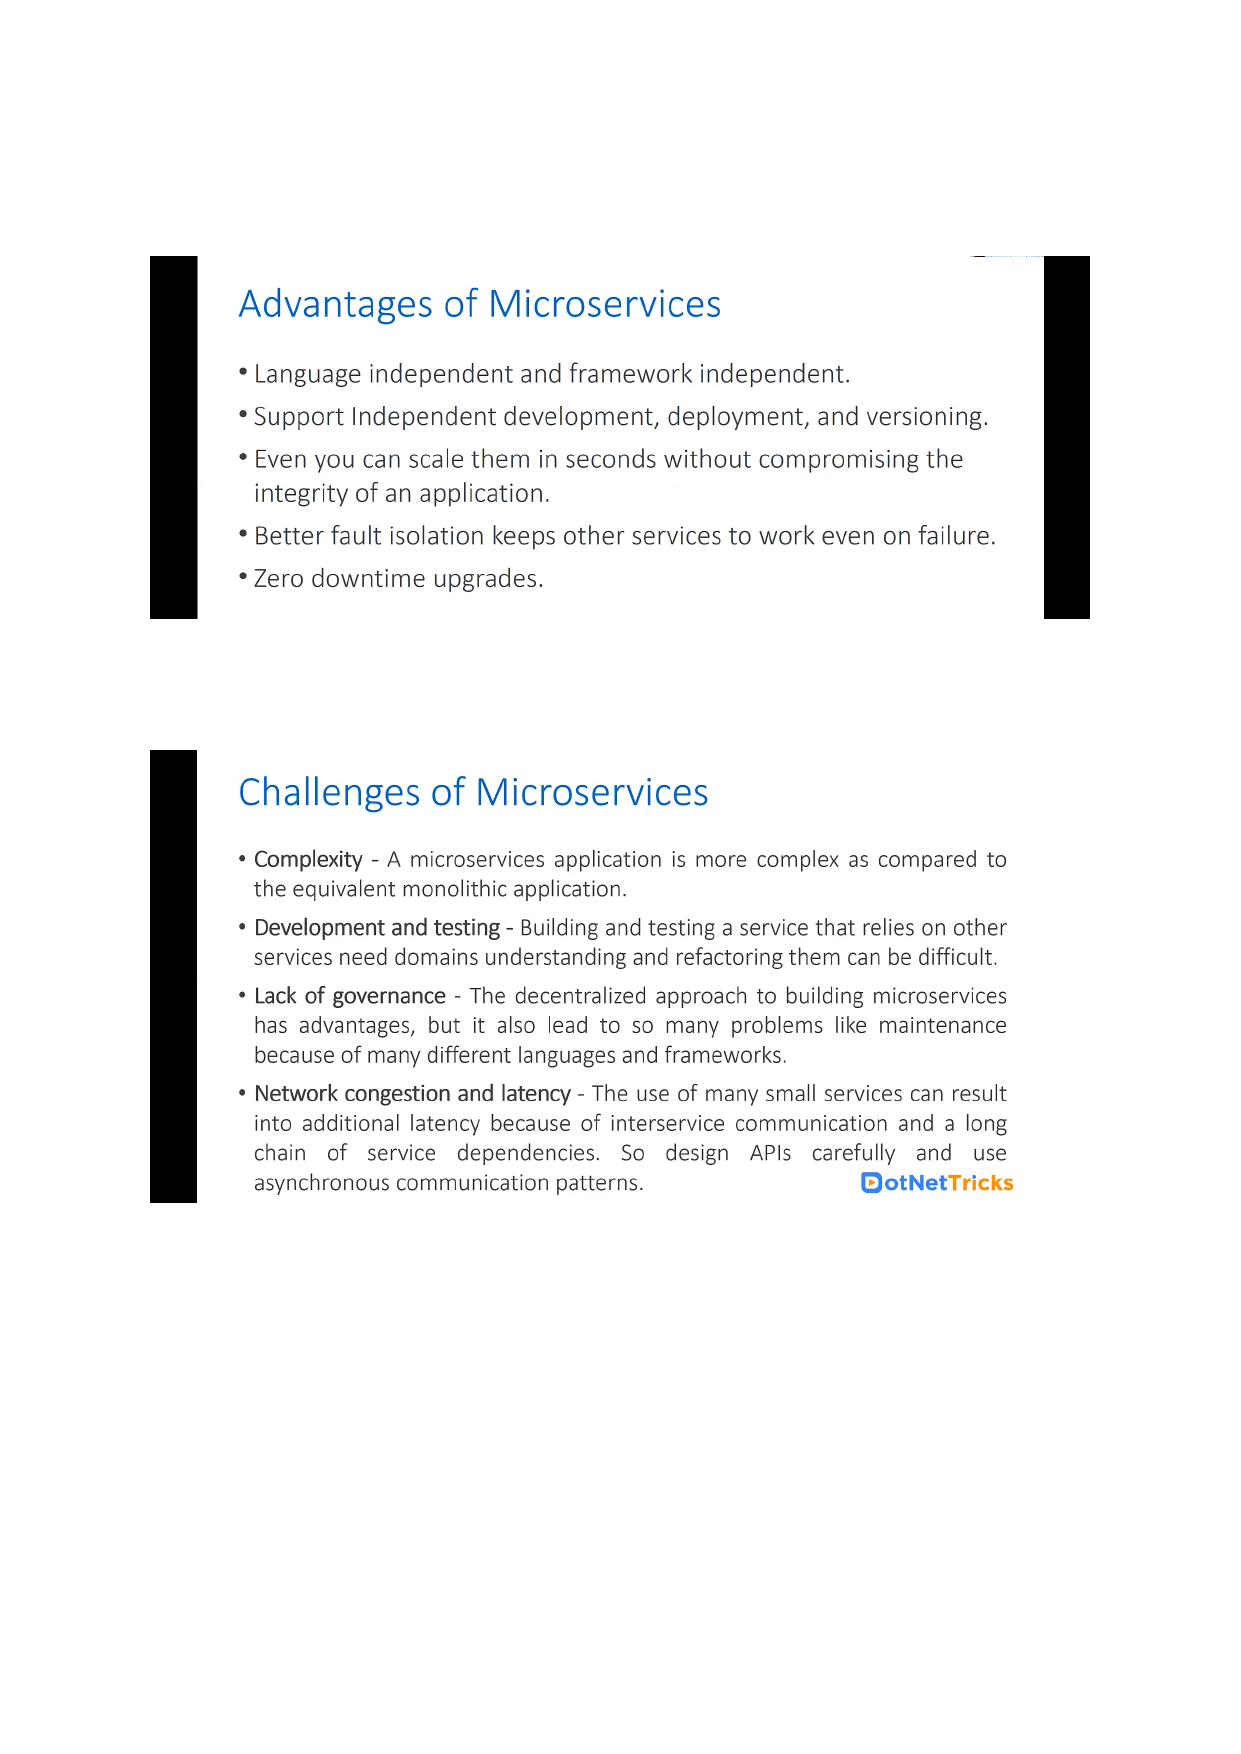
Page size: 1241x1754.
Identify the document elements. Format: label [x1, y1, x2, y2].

picture [150, 256, 1090, 619]
picture [150, 750, 1023, 1203]
